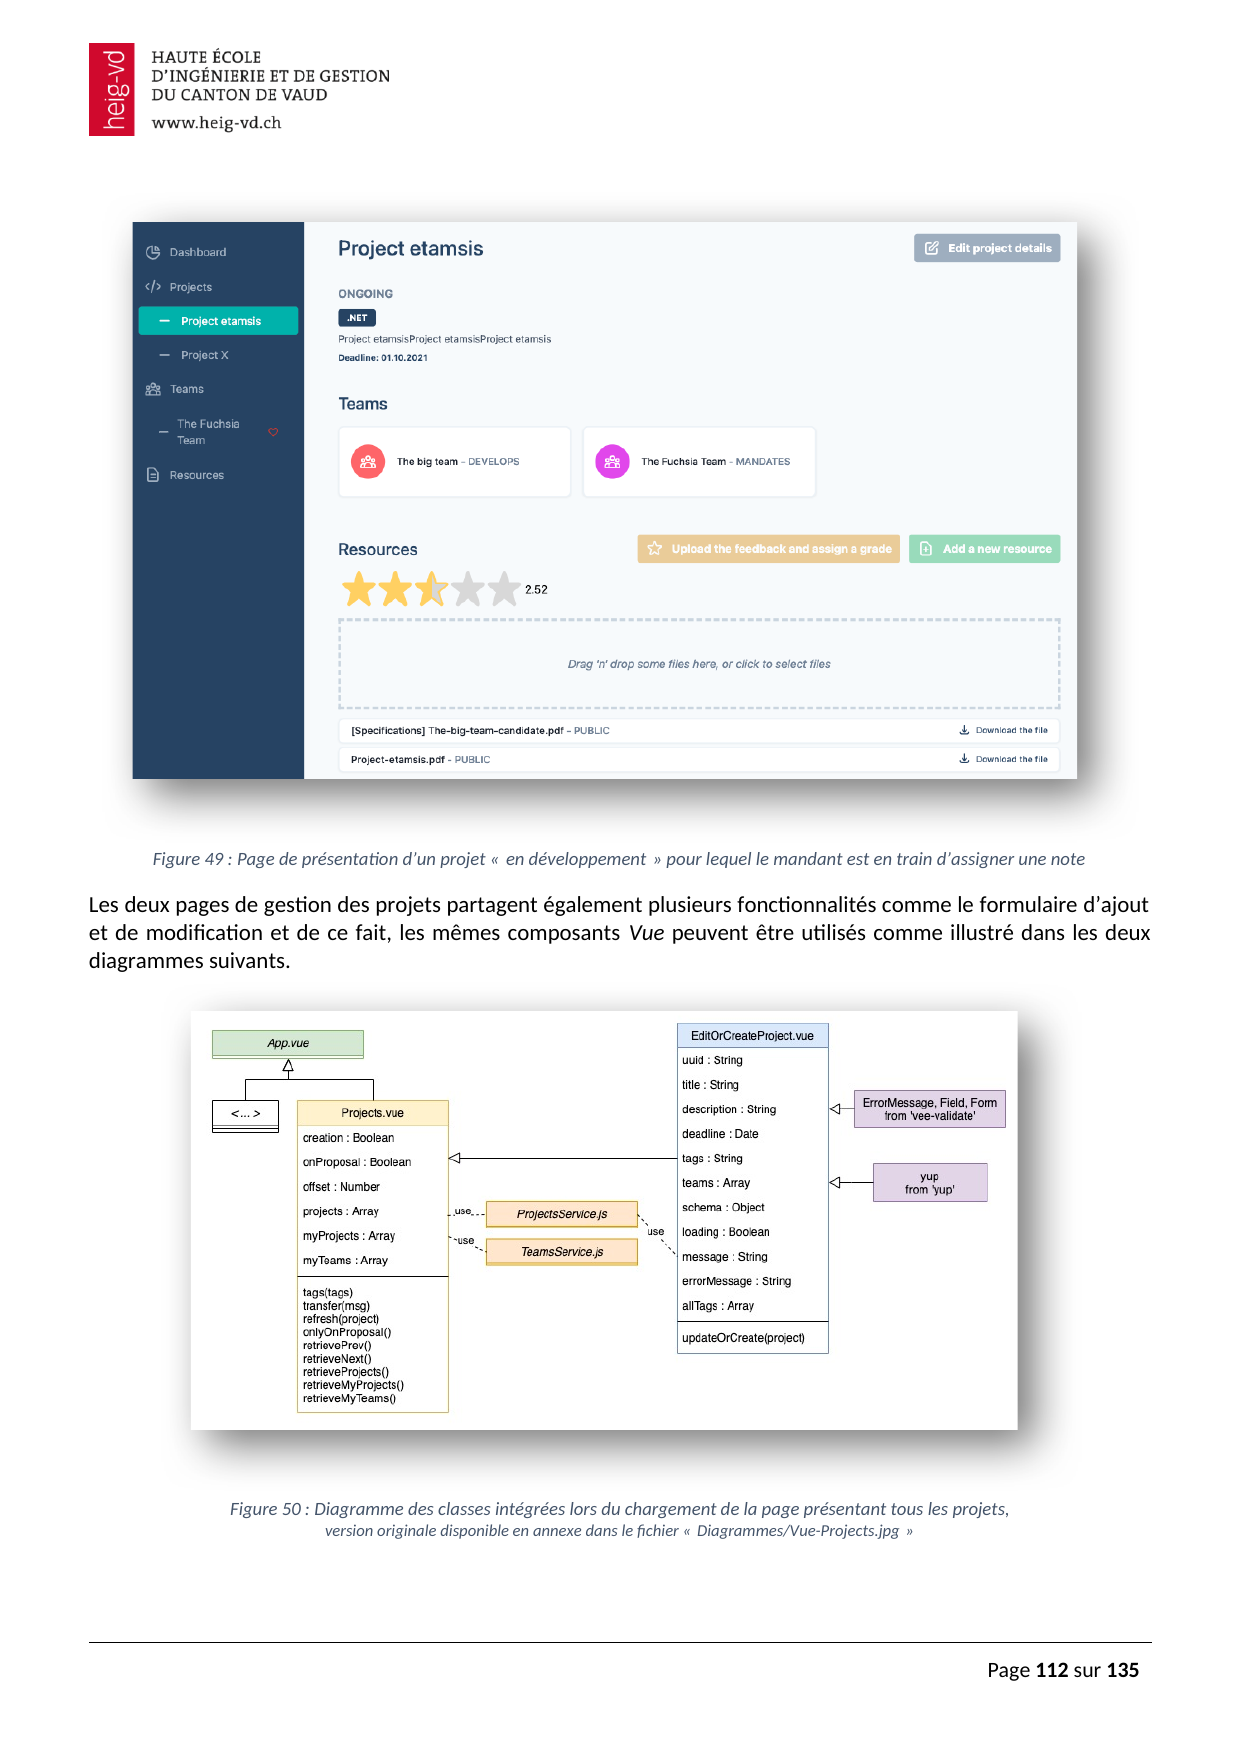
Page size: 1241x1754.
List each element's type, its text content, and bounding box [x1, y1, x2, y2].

picture [89, 43, 389, 136]
text Figure 50 : Diagramme des classes intégrées lors du chargement de la page présentant tous les projets, version originale disponible en annexe dans le fichier « Diagrammes/Vue-Projects.jpg » [89, 1497, 1152, 1541]
text Les deux pages de gestion des projets partagent également plusieurs fonctionnalités comme le formulaire d’ajout et de modification et de ce fait, les mêmes composants Vue peuvent être utilisés comme illustré dans les deux diagrammes suivants. [89, 890, 1152, 974]
picture [190, 1011, 1018, 1430]
text Figure 49 : Page de présentation d’un projet « en développement » pour lequel le mandant est en train d’assigner une note [89, 847, 1152, 869]
picture [132, 222, 1078, 779]
